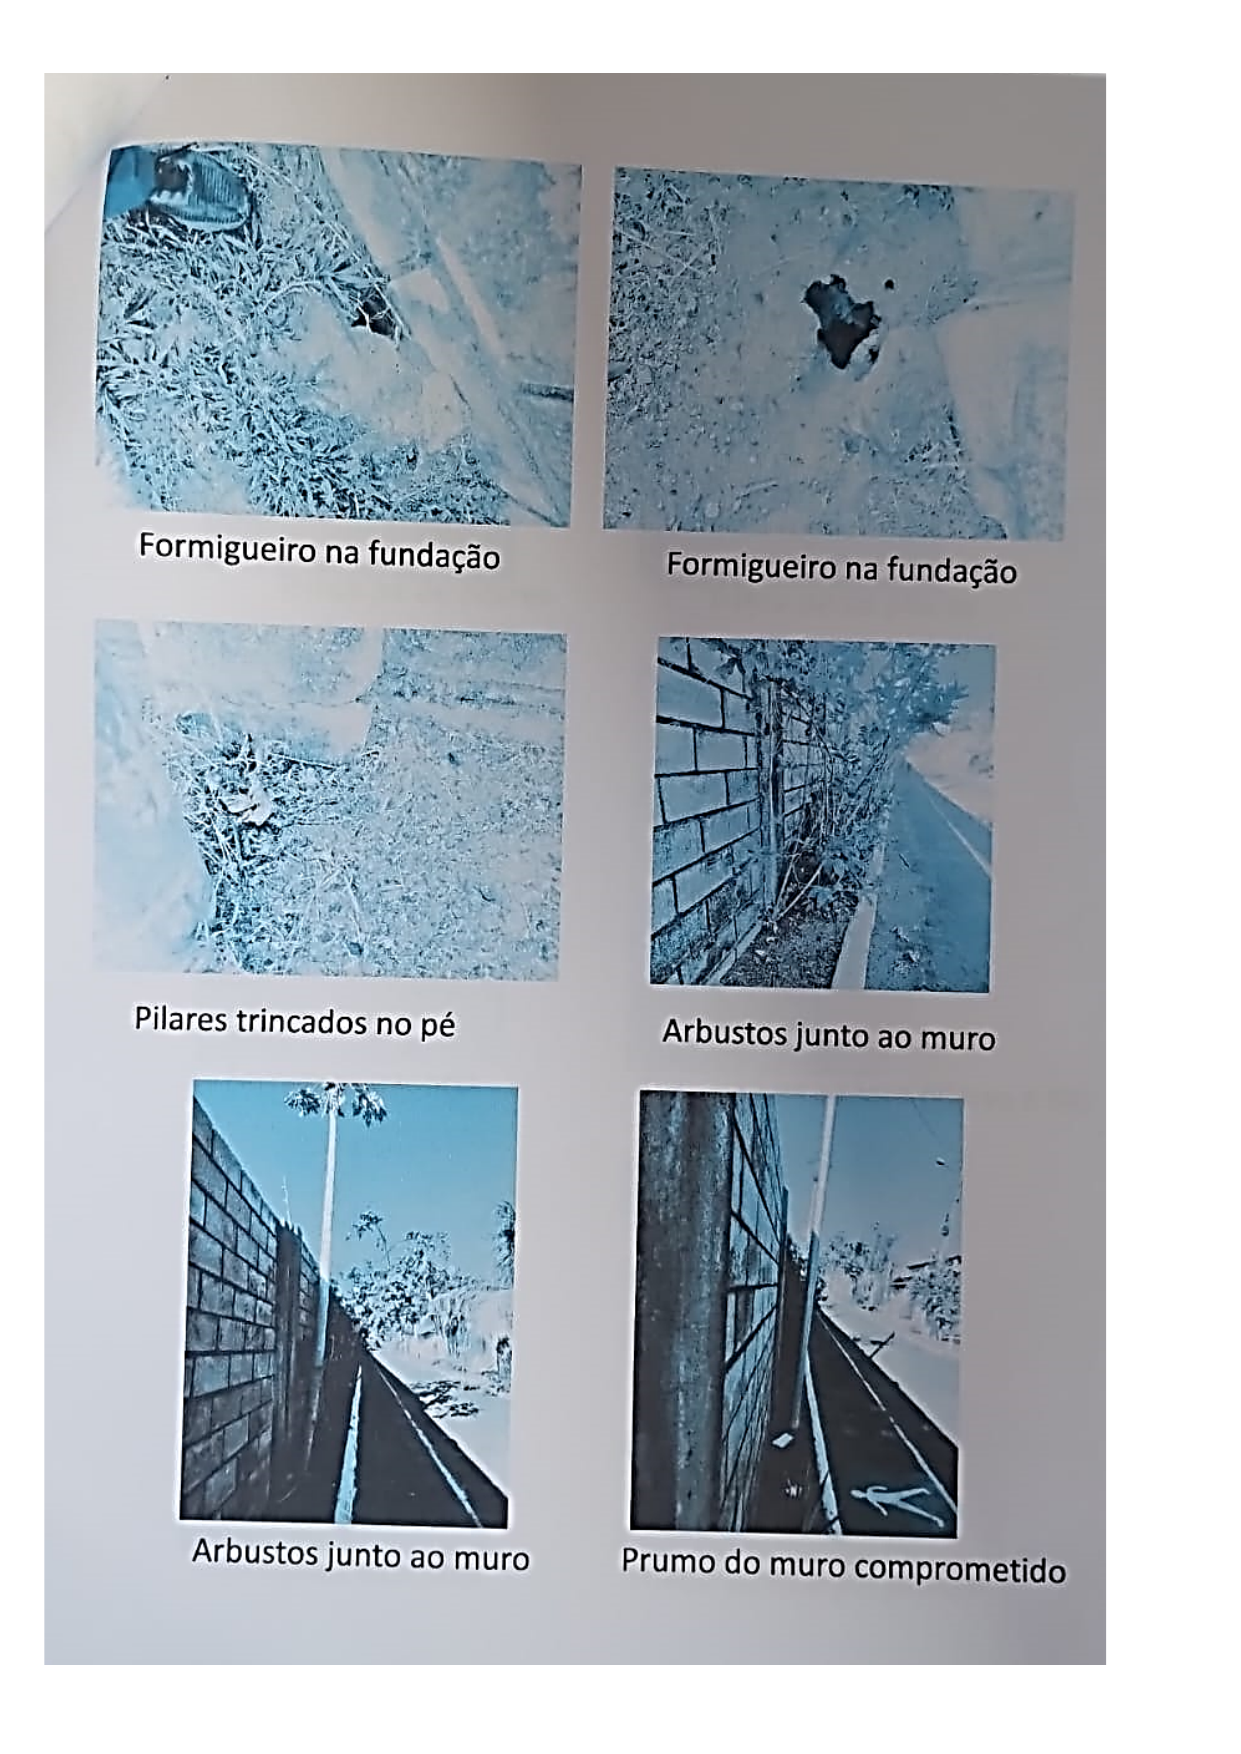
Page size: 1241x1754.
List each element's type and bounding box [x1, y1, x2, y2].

picture [44, 73, 1107, 1665]
